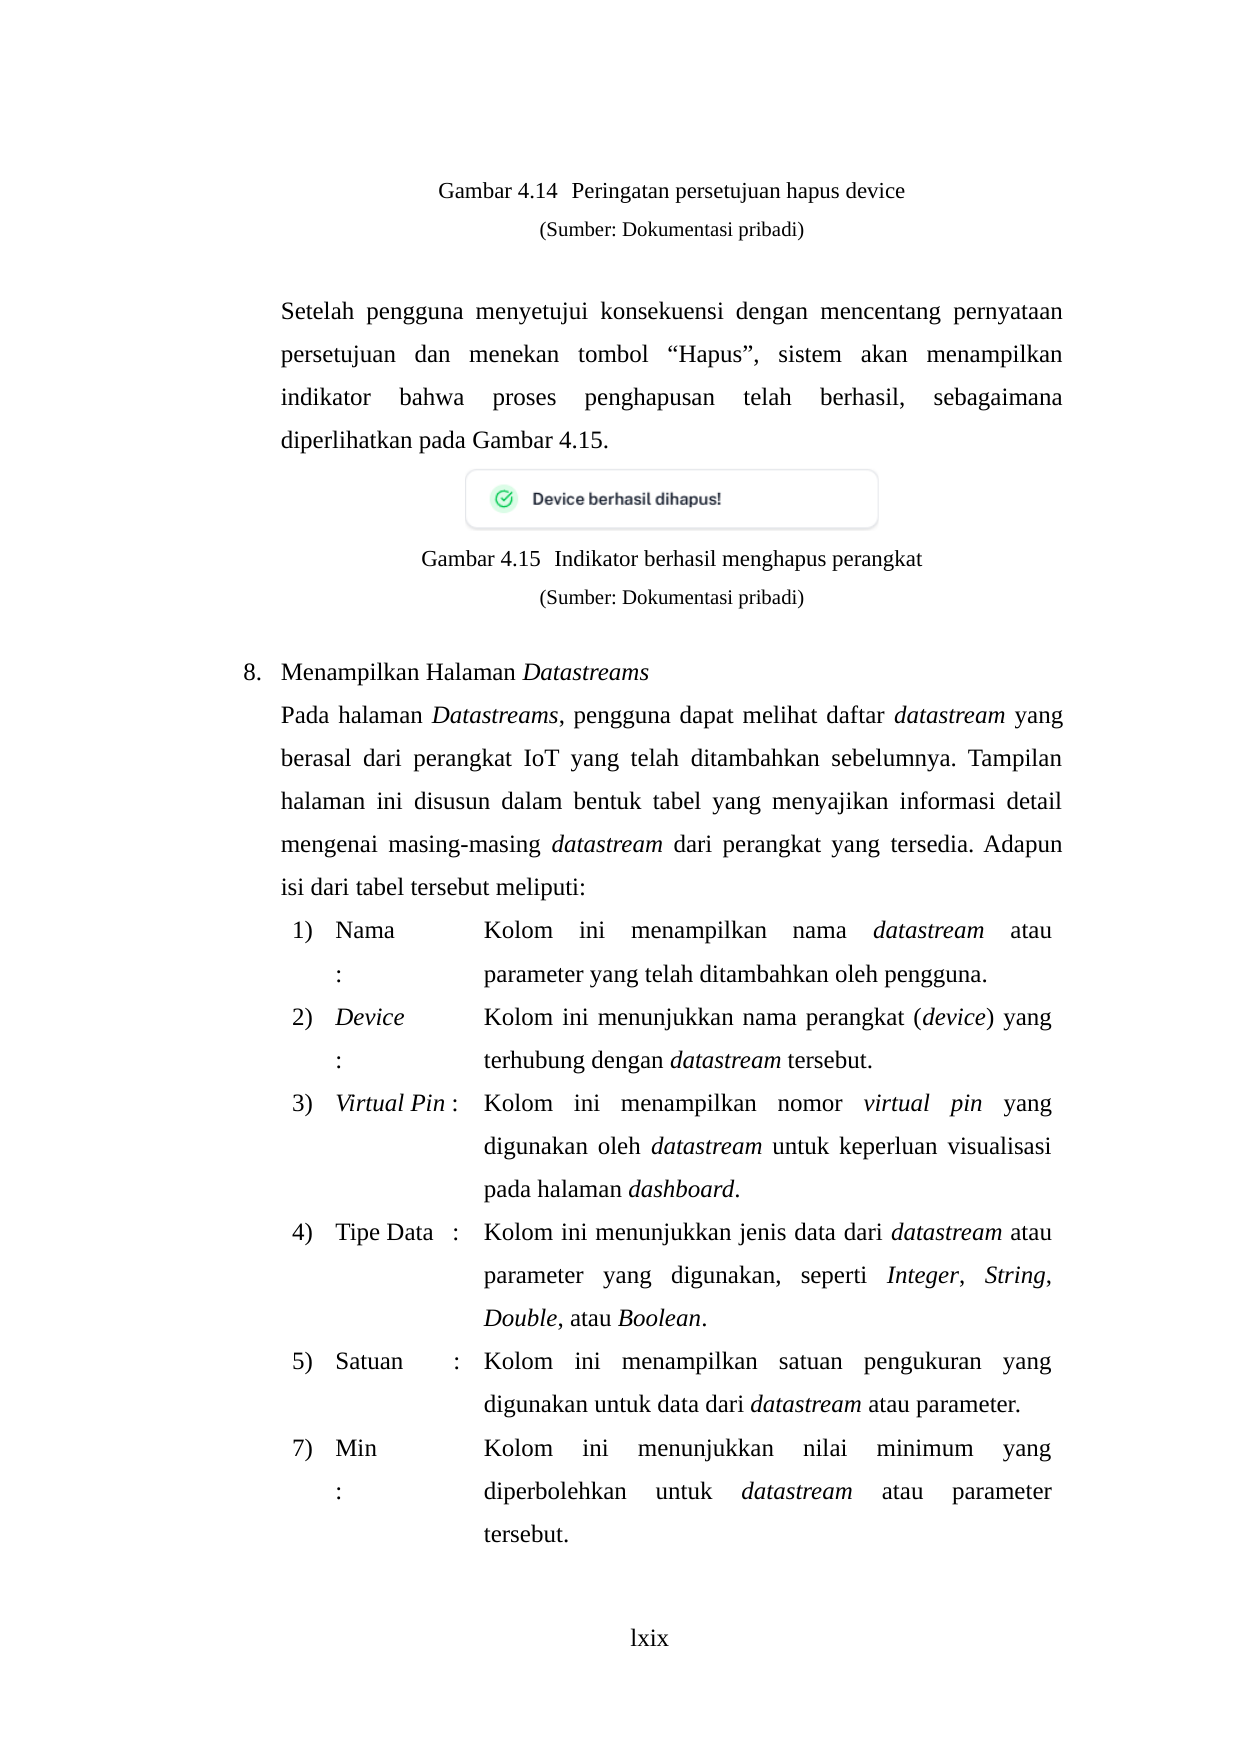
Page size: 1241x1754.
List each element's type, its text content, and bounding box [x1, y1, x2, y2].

text Peringatan persetujuan hapus device [281, 177, 1063, 203]
table_cell 5) [281, 1346, 324, 1433]
table_cell Kolom ini menunjukkan jenis data dari datastream atau parameter yang digunakan, seperti Integer, String, Double, atau Boolean. [473, 1217, 1063, 1346]
text Indikator berhasil menghapus perangkat [281, 545, 1063, 572]
list Setelah pengguna menyetujui konsekuensi dengan mencentang pernyataan persetujuan dan menekan tombol “Hapus”, sistem akan menampilkan indikator bahwa proses penghapusan telah berhasil, sebagaimana diperlihatkan pada Gambar 4.15. [281, 296, 1063, 454]
list (Sumber: Dokumentasi pribadi) [281, 585, 1063, 609]
table_cell Device : [324, 1002, 472, 1088]
list (Sumber: Dokumentasi pribadi) [281, 217, 1063, 241]
table_cell Satuan : [324, 1346, 472, 1433]
table_cell 3) [281, 1088, 324, 1217]
list Pada halaman Datastreams, pengguna dapat melihat daftar datastream yang berasal dari perangkat IoT yang telah ditambahkan sebelumnya. Tampilan halaman ini disusun dalam bentuk tabel yang menyajikan informasi detail mengenai masing-masing datastream dari perangkat yang tersedia. Adapun isi dari tabel tersebut meliputi: [281, 700, 1063, 901]
table_cell 4) [281, 1217, 324, 1346]
table_cell Kolom ini menampilkan satuan pengukuran yang digunakan untuk data dari datastream atau parameter. [473, 1346, 1063, 1433]
table_cell 7) [281, 1433, 324, 1562]
picture [465, 468, 879, 531]
table_cell Kolom ini menampilkan nomor virtual pin yang digunakan oleh datastream untuk keperluan visualisasi pada halaman dashboard. [473, 1088, 1063, 1217]
table_cell 2) [281, 1002, 324, 1088]
table_cell Virtual Pin : [324, 1088, 472, 1217]
table_header Kolom ini menampilkan nama datastream atau parameter yang telah ditambahkan oleh pengguna. [473, 916, 1063, 1002]
table_cell Kolom ini menunjukkan nilai minimum yang diperbolehkan untuk datastream atau parameter tersebut. [473, 1433, 1063, 1562]
list Menampilkan Halaman Datastreams [243, 657, 1063, 686]
table_header 1) [281, 916, 324, 1002]
table_cell Min : [324, 1433, 472, 1562]
table_header Nama : [324, 916, 472, 1002]
table_cell Tipe Data : [324, 1217, 472, 1346]
table_cell Kolom ini menunjukkan nama perangkat (device) yang terhubung dengan datastream tersebut. [473, 1002, 1063, 1088]
